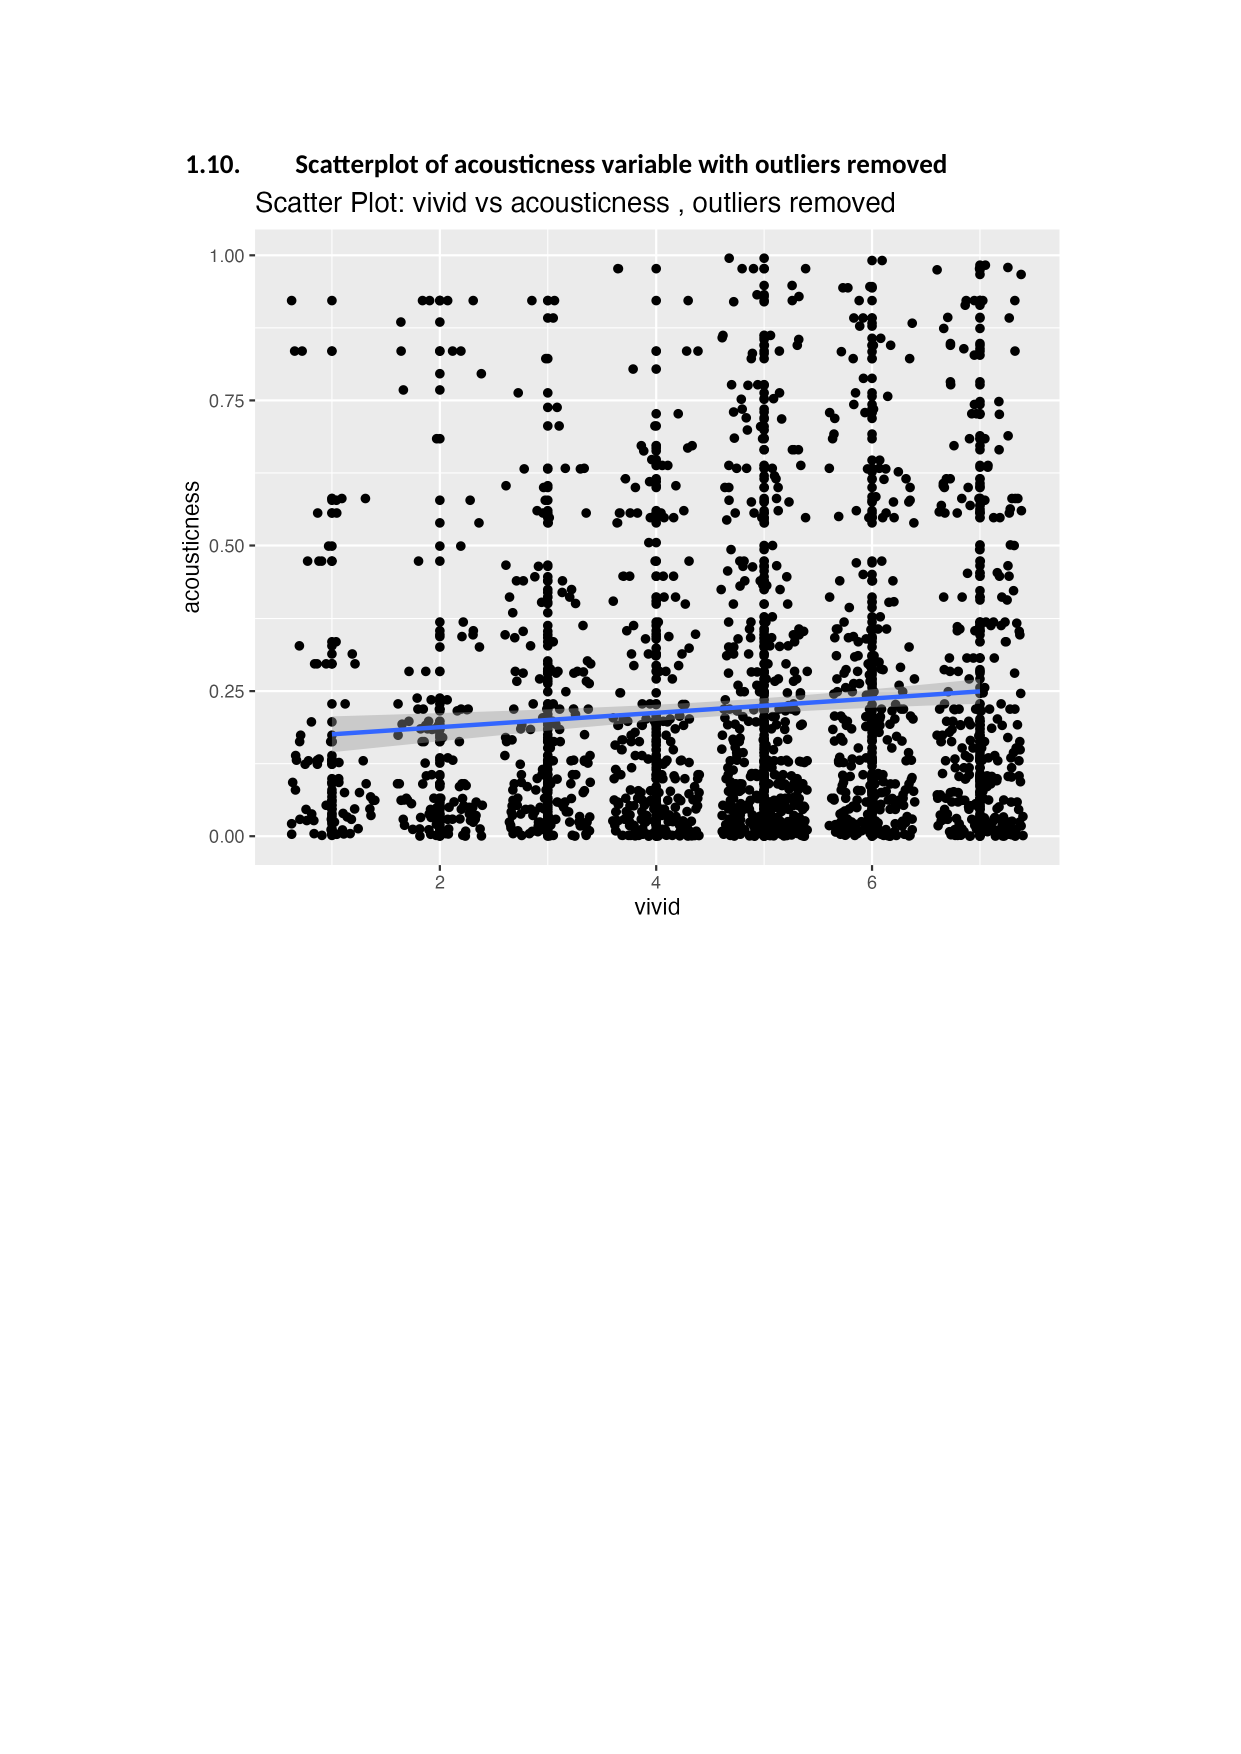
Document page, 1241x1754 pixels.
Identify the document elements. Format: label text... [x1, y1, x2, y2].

picture [170, 180, 1071, 931]
subtitle Scatterplot of acousticness variable with outliers removed [185, 148, 1093, 181]
